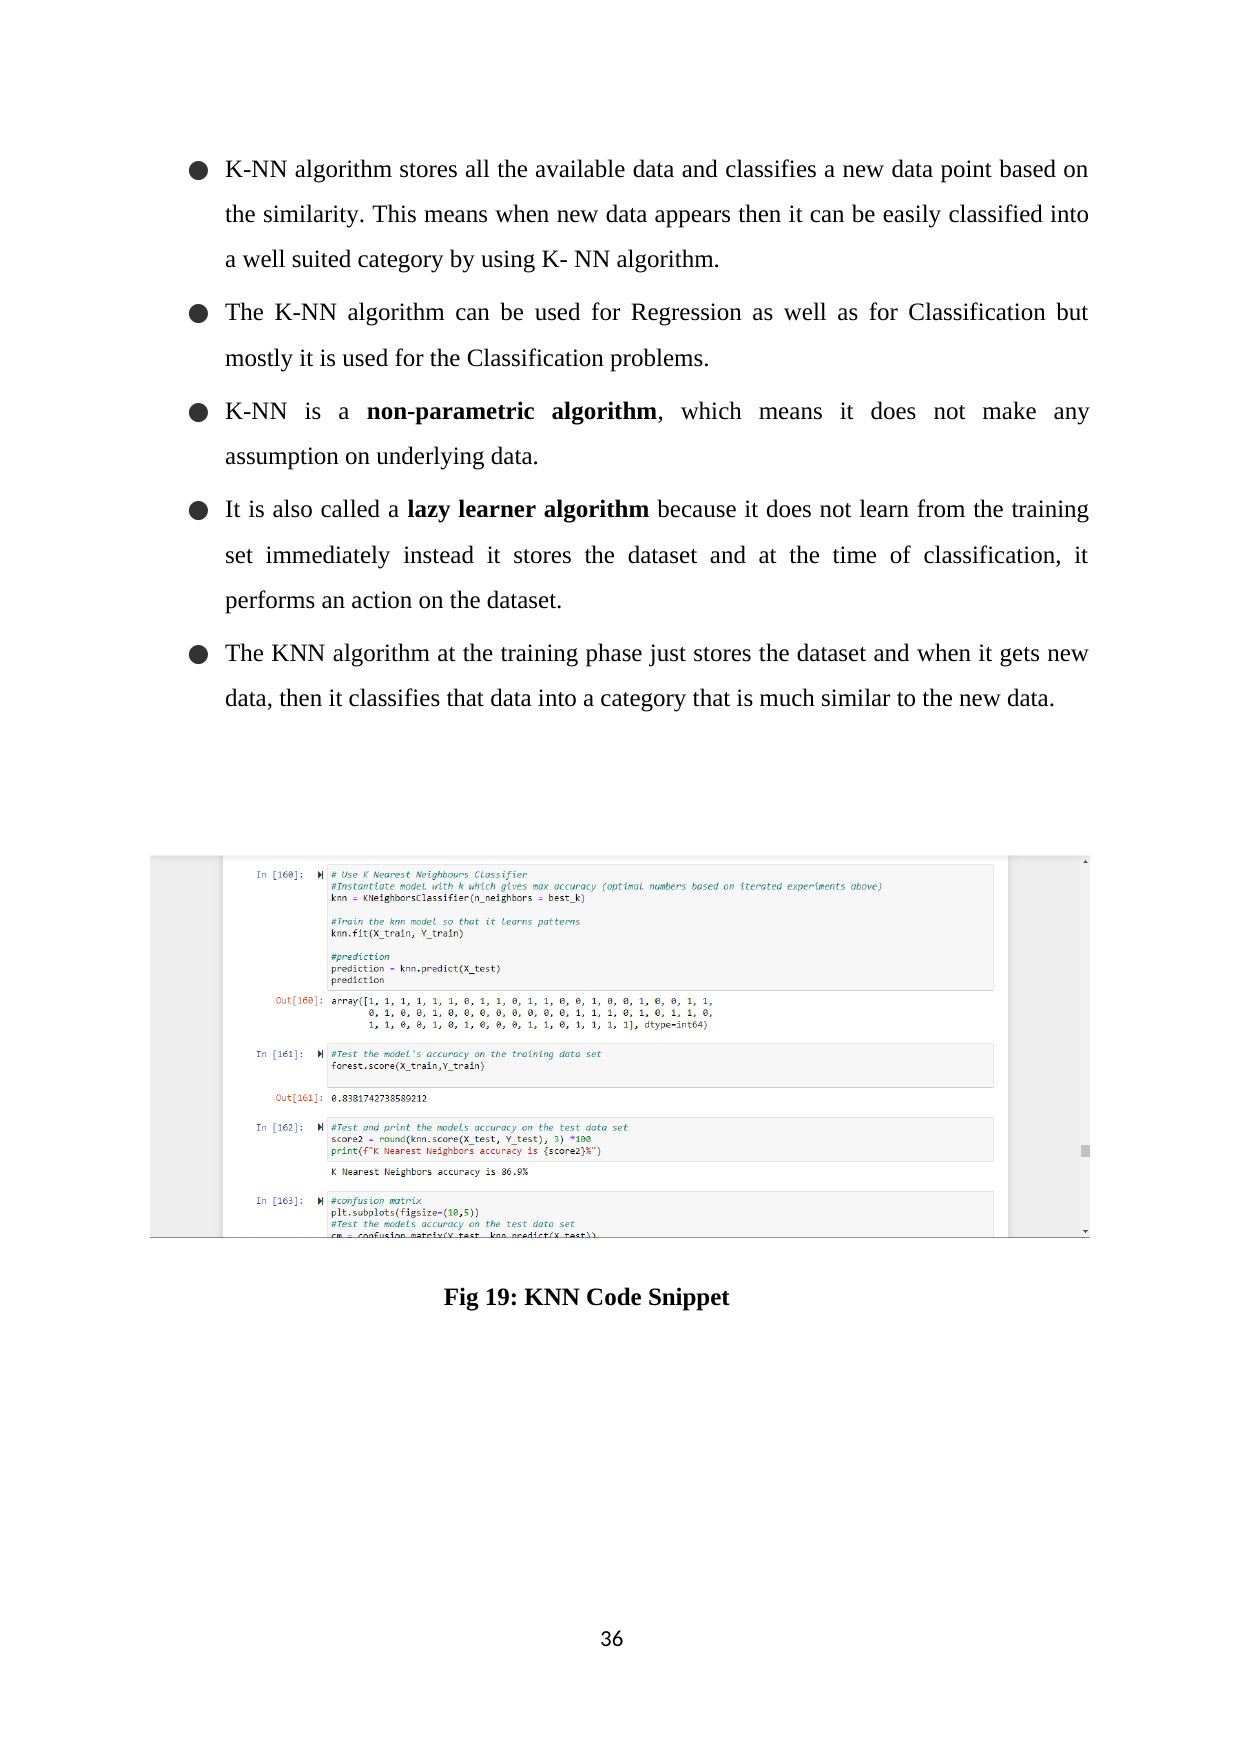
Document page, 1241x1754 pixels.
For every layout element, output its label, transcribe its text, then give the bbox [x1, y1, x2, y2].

list The KNN algorithm at the training phase just stores the dataset and when it gets new data, then it classifies that data into a category that is much similar to the new data. [187, 634, 1094, 716]
picture [150, 852, 1091, 1238]
list The K-NN algorithm can be used for Regression as well as for Classification but mostly it is used for the Classification problems. [187, 293, 1094, 376]
list K-NN algorithm stores all the available data and classifies a new data point based on the similarity. This means when new data appears then it can be easily classified into a well suited category by using K- NN algorithm. [187, 150, 1094, 277]
text Fig 19: KNN Code Snippet [225, 1282, 1090, 1311]
list K-NN is a non-parametric algorithm, which means it does not make any assumption on underlying data. [187, 392, 1094, 474]
list It is also called a lazy learner algorithm because it does not learn from the training set immediately instead it stores the dataset and at the time of classification, it performs an action on the dataset. [187, 490, 1094, 618]
